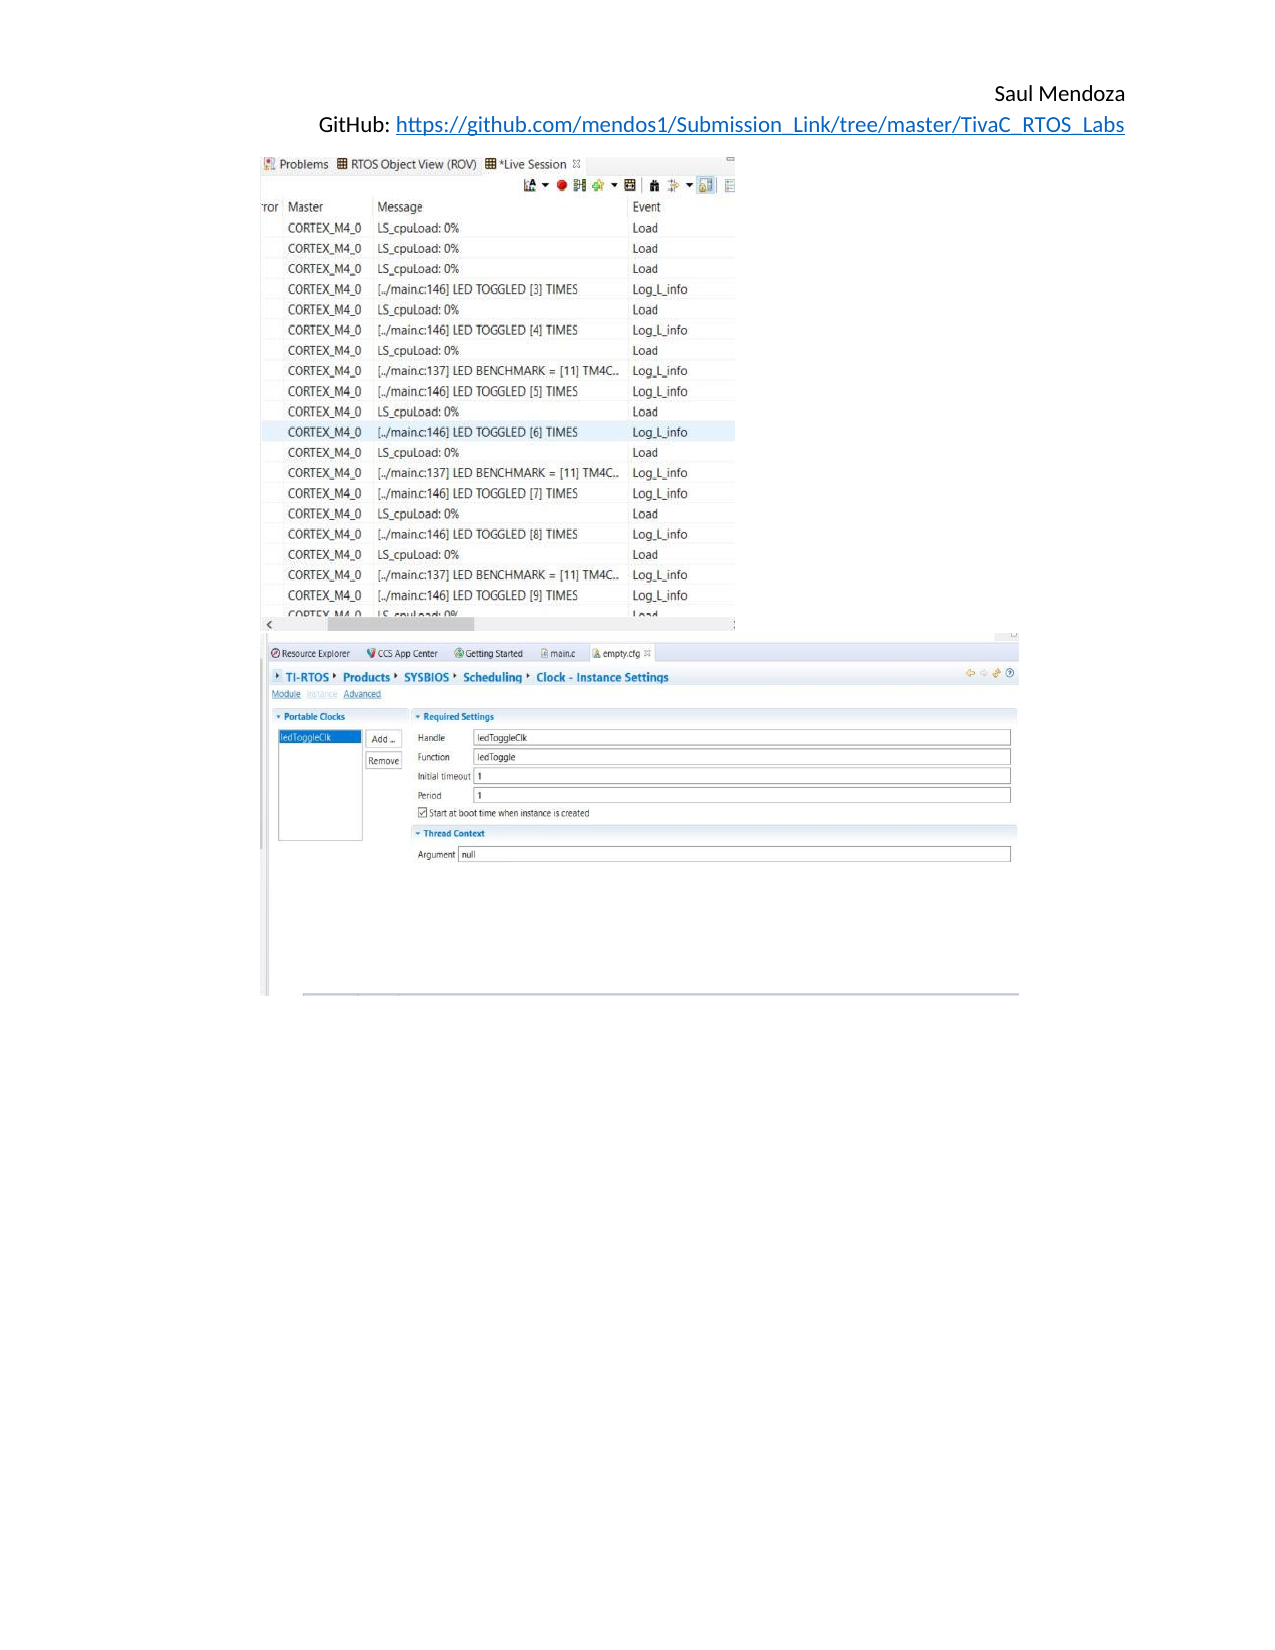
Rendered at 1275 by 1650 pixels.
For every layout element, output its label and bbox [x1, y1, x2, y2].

picture [260, 633, 1019, 996]
picture [260, 157, 735, 631]
